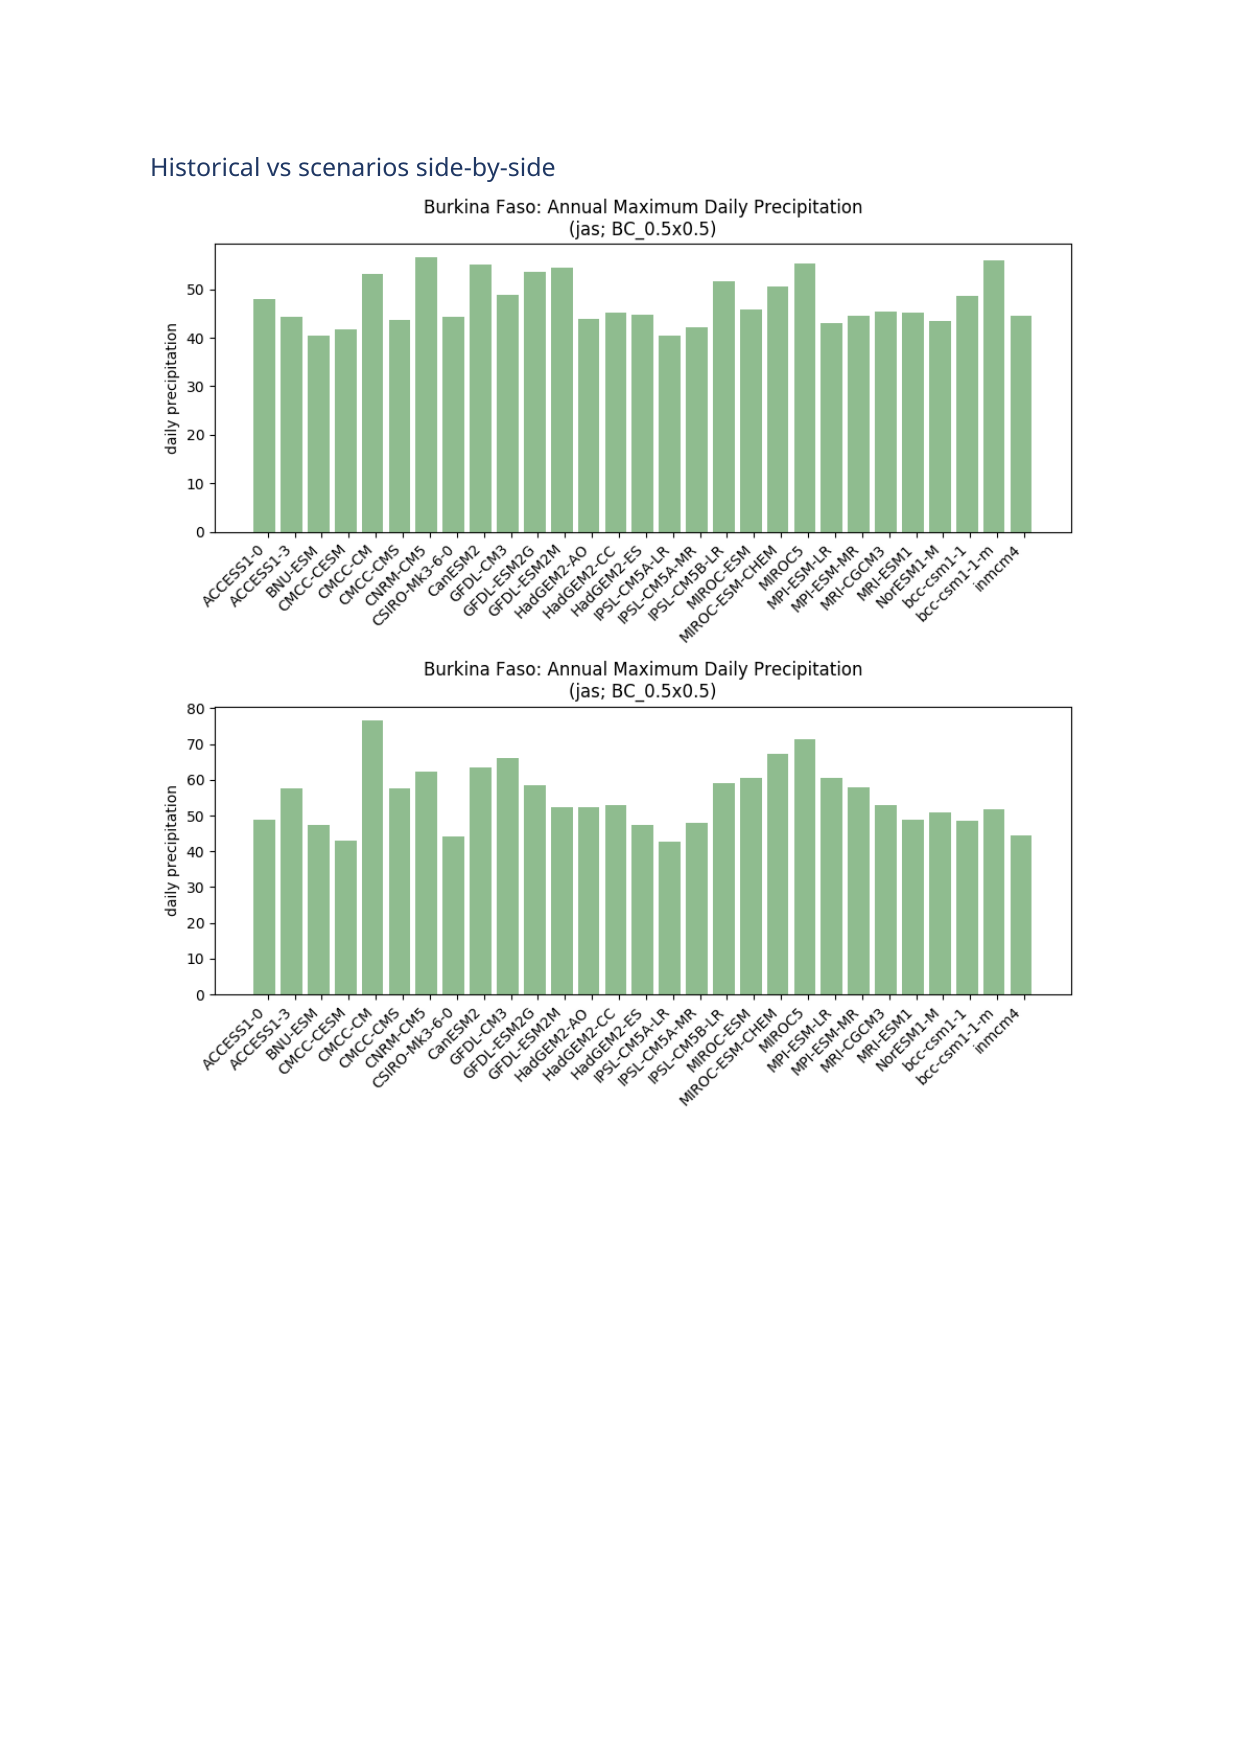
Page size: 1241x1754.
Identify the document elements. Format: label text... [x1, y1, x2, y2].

picture [150, 184, 1090, 1124]
subtitle Historical vs scenarios side-by-side [150, 150, 1090, 184]
